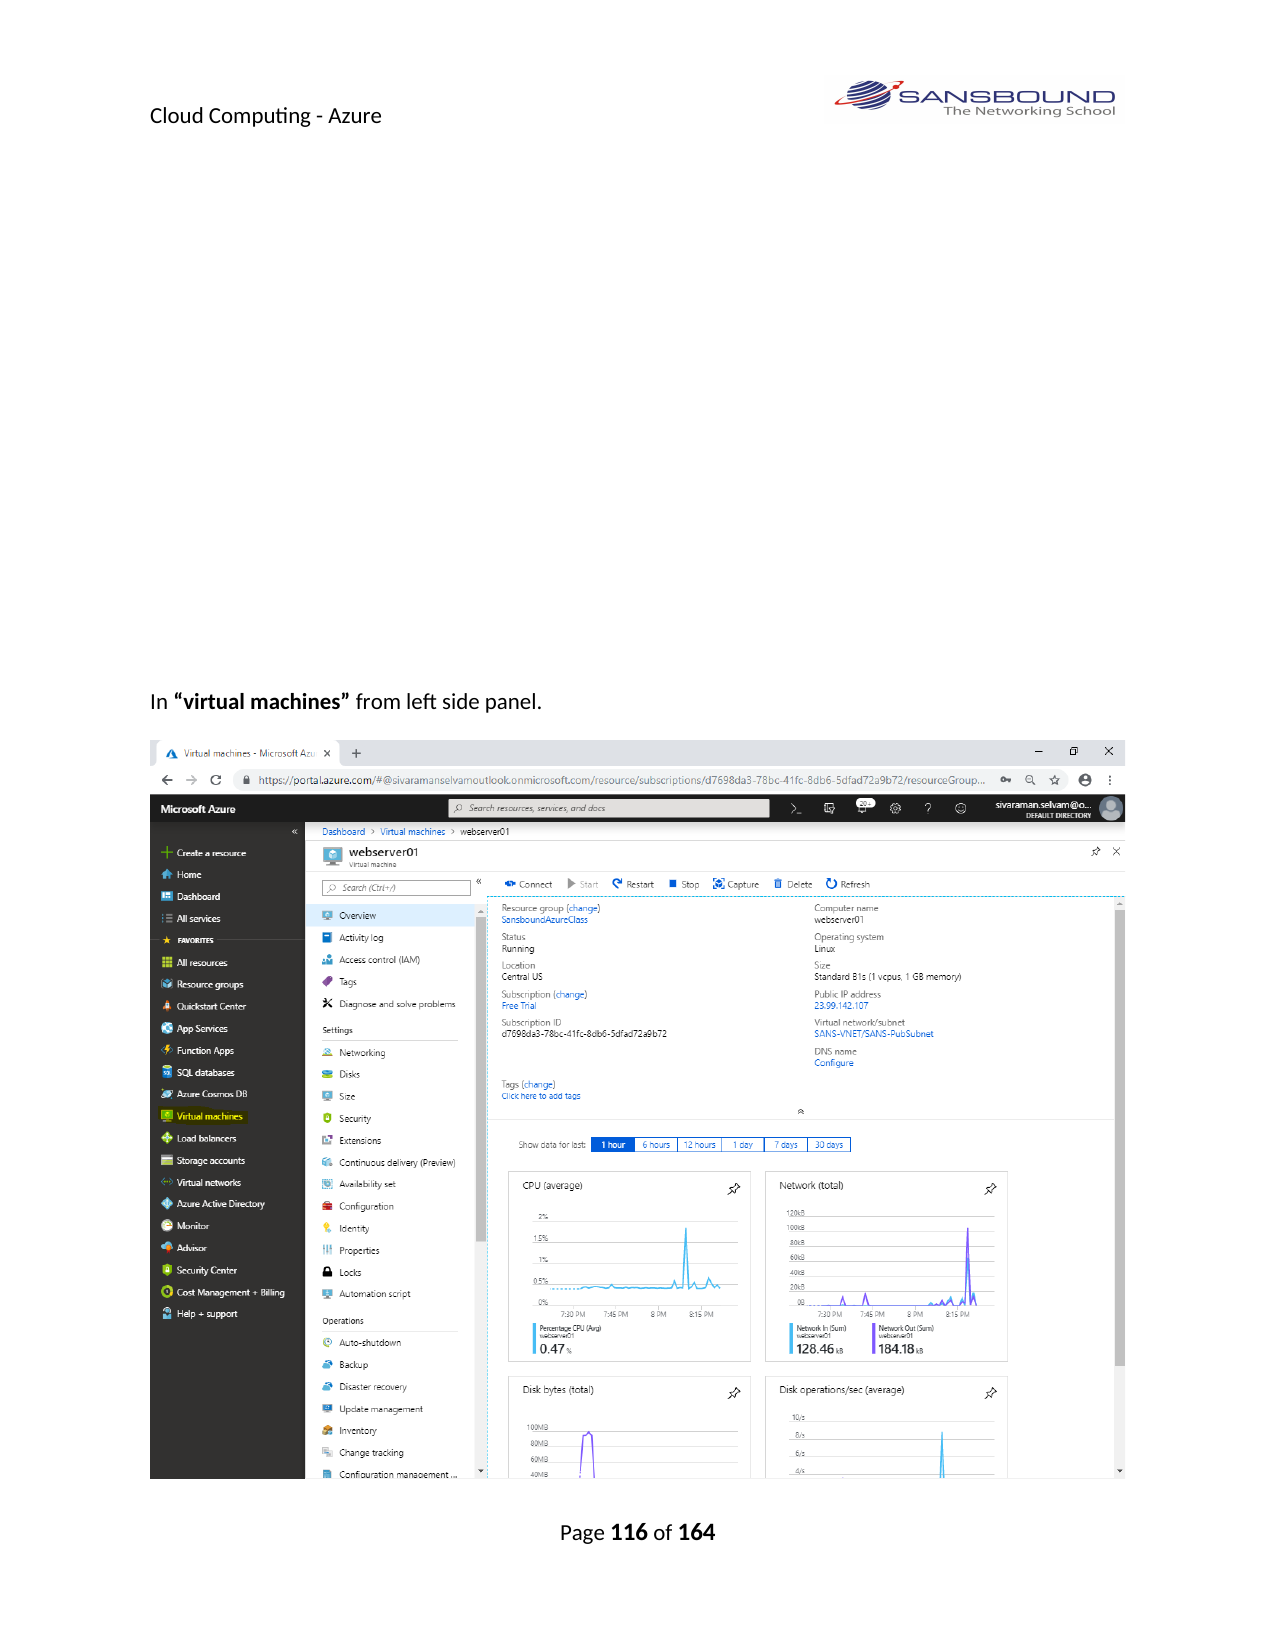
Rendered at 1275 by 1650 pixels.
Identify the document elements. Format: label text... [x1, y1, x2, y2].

picture [823, 75, 1125, 124]
text In “virtual machines” from left side panel. [150, 687, 1125, 715]
picture [150, 740, 1125, 1479]
